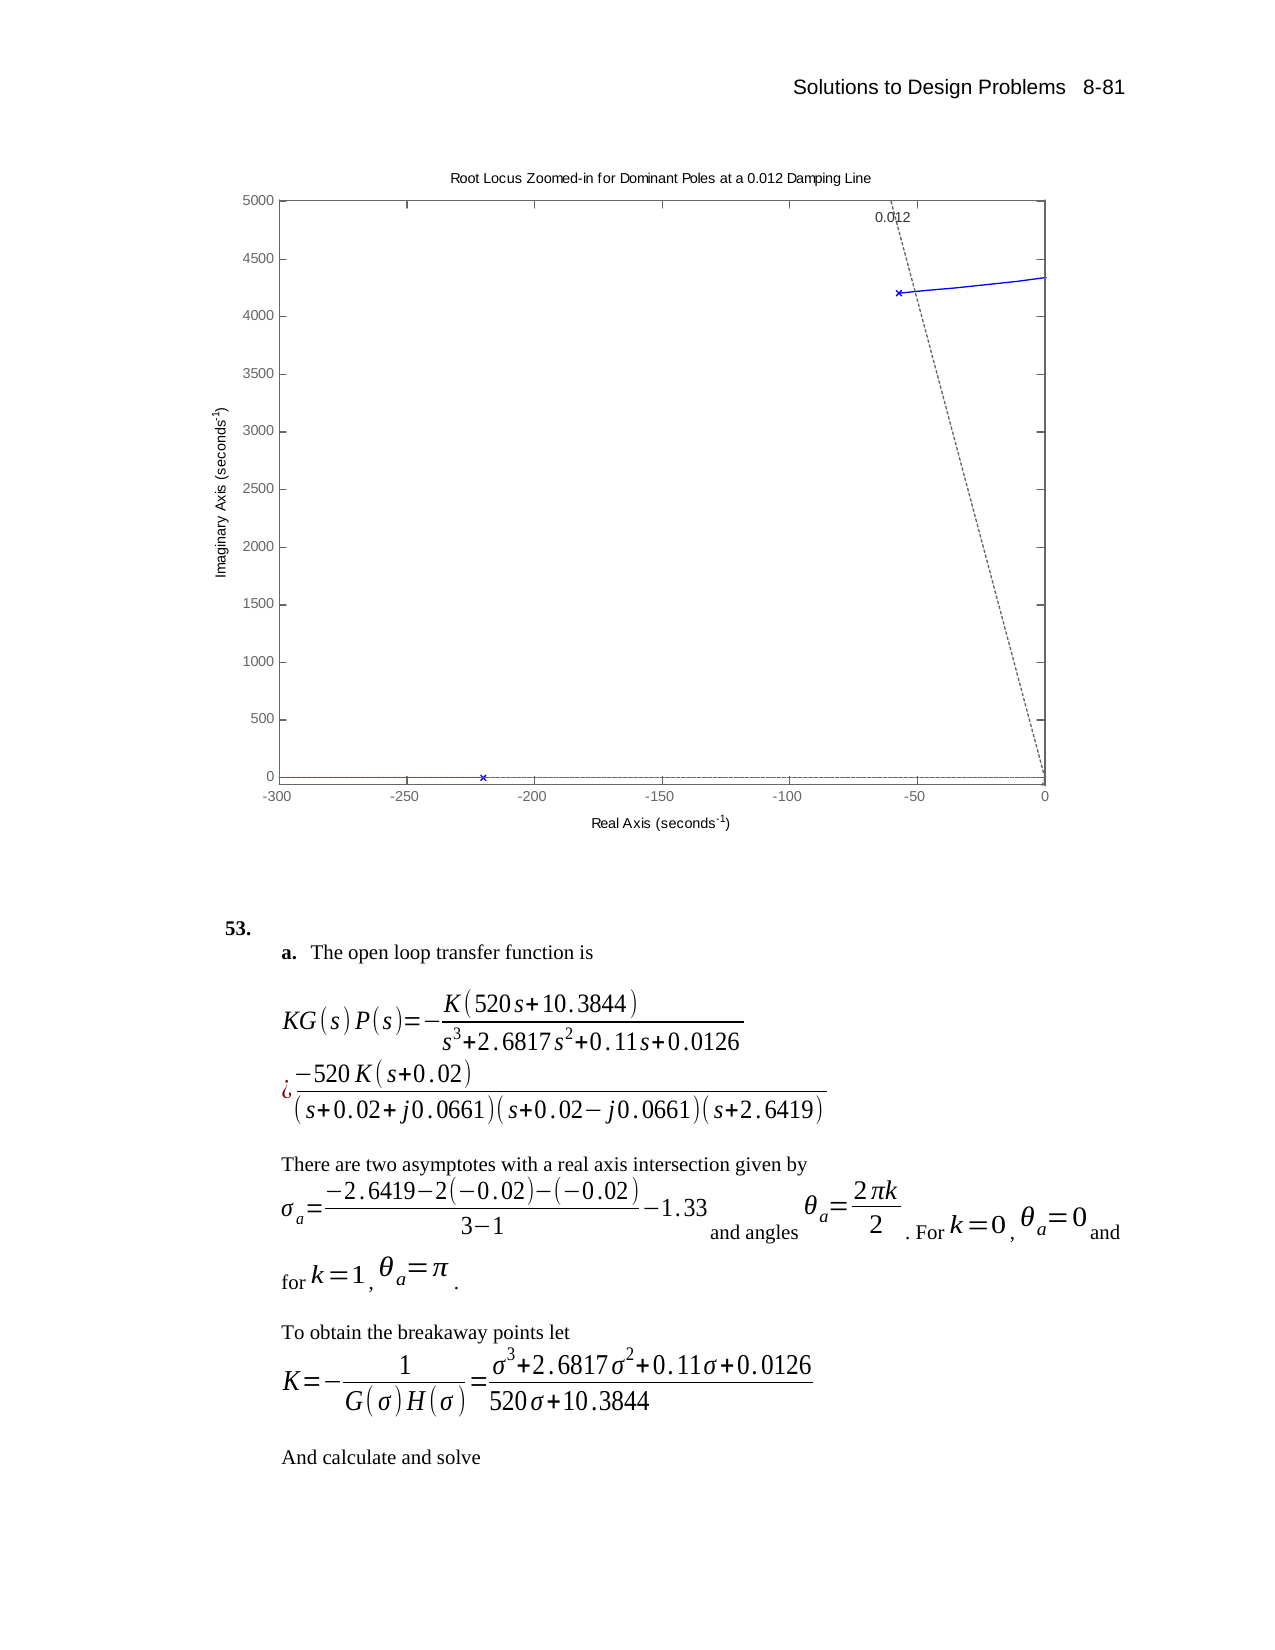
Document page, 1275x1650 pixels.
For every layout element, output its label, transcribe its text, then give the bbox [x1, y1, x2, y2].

text And calculate and solve [281, 1419, 1125, 1469]
text To obtain the breakaway points let [281, 1294, 1125, 1344]
list The open loop transfer function is [281, 940, 1125, 964]
text There are two asymptotes with a real axis intersection given by and angles . For , and for , . [281, 1126, 1125, 1294]
text 53. [225, 890, 1125, 940]
